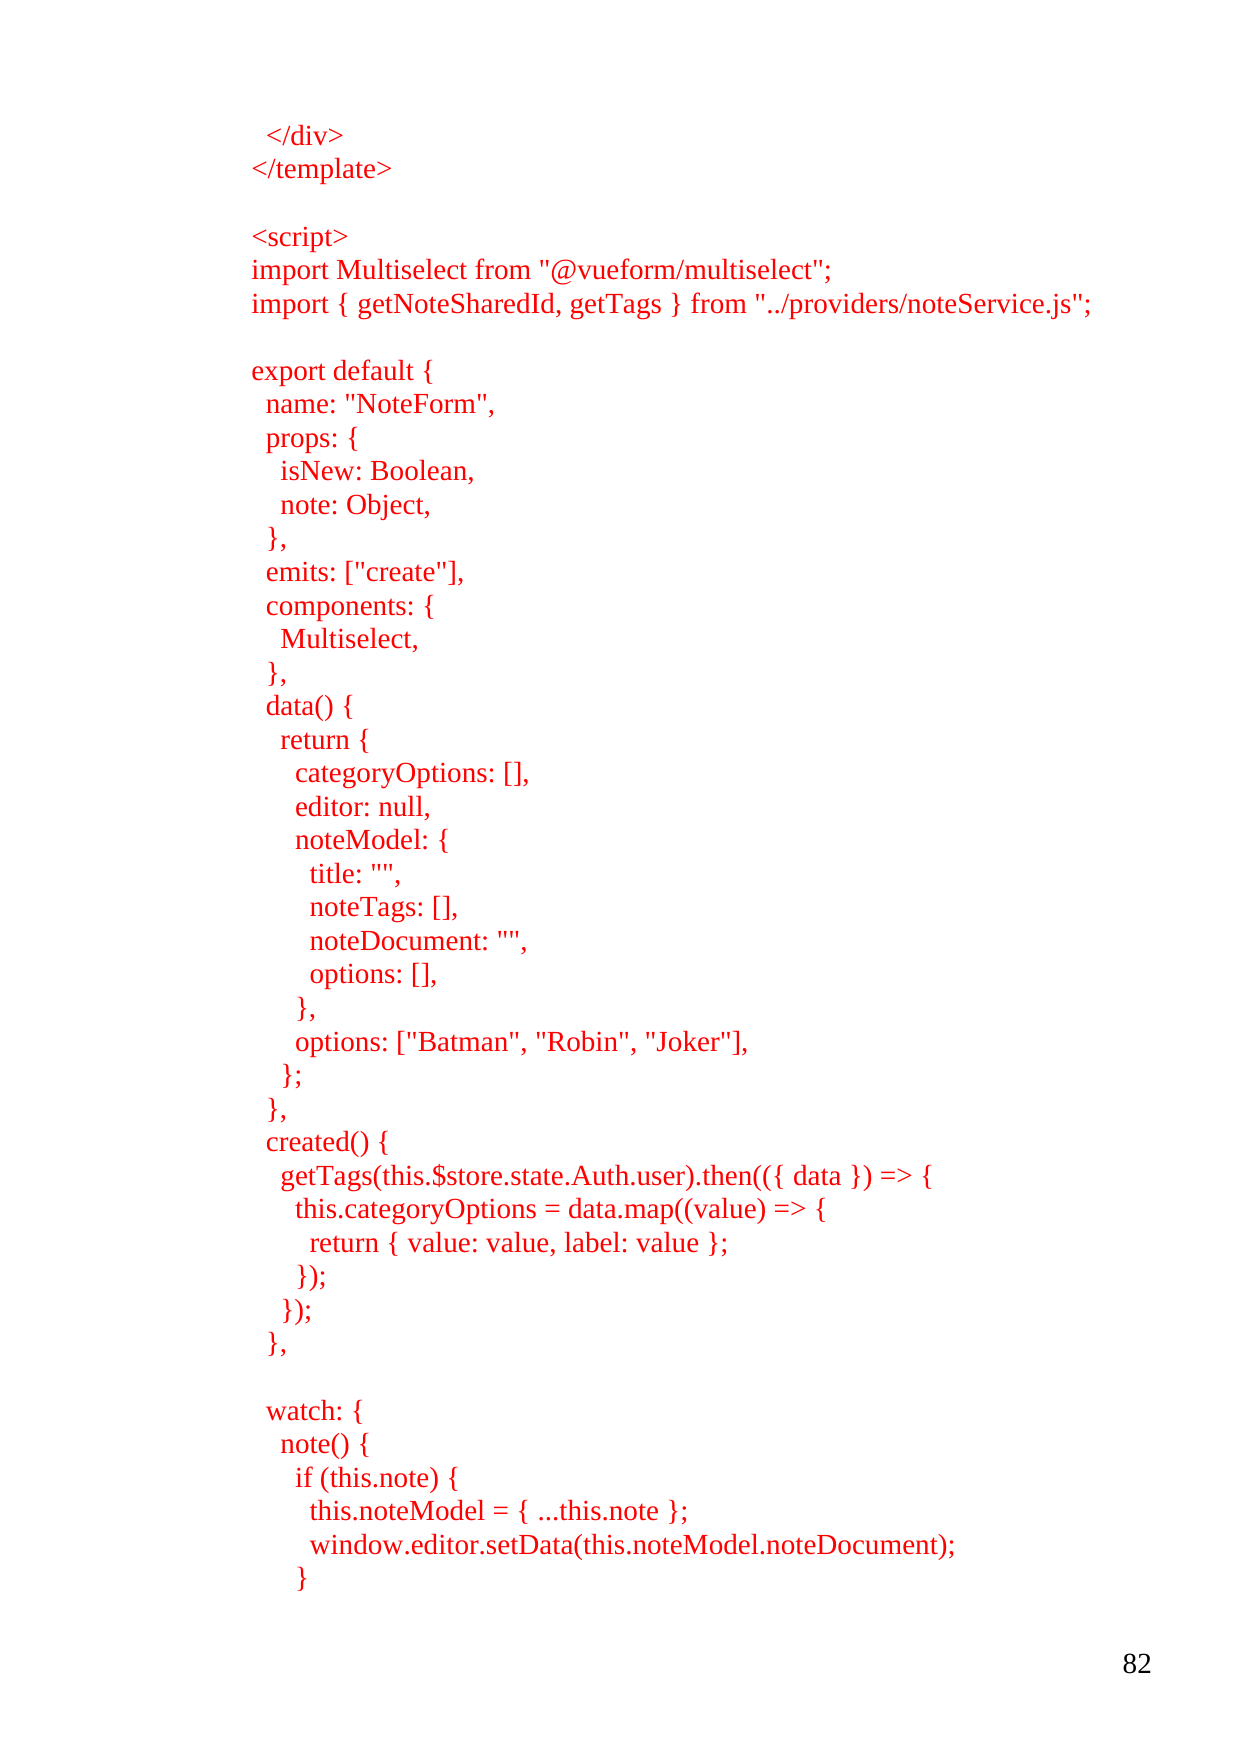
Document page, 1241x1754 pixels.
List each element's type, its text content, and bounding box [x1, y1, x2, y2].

text <script> [177, 219, 1152, 252]
text this.categoryOptions = data.map((value) => { [177, 1191, 1152, 1225]
text if (this.note) { [177, 1460, 1152, 1493]
text emits: ["create"], [177, 554, 1152, 588]
text import { getNoteSharedId, getTags } from "../providers/noteService.js"; [177, 286, 1152, 319]
text }; [177, 1057, 1152, 1091]
text return { [177, 722, 1152, 755]
text }, [177, 655, 1152, 688]
text import Multiselect from "@vueform/multiselect"; [177, 252, 1152, 286]
text }); [177, 1292, 1152, 1326]
text note: Object, [177, 487, 1152, 521]
text return { value: value, label: value }; [177, 1225, 1152, 1258]
text Multiselect, [177, 621, 1152, 655]
text note() { [177, 1426, 1152, 1460]
text window.editor.setData(this.noteModel.noteDocument); [177, 1527, 1152, 1560]
text }, [177, 990, 1152, 1024]
text editor: null, [177, 789, 1152, 822]
text } [177, 1560, 1152, 1594]
text }, [177, 521, 1152, 554]
text this.noteModel = { ...this.note }; [177, 1493, 1152, 1527]
text export default { [177, 353, 1152, 386]
text noteDocument: "", [177, 923, 1152, 957]
text }); [177, 1258, 1152, 1292]
text </template> [177, 152, 1152, 185]
text created() { [177, 1124, 1152, 1158]
text isNew: Boolean, [177, 453, 1152, 487]
text noteModel: { [177, 822, 1152, 856]
text noteTags: [], [177, 889, 1152, 923]
text }, [177, 1326, 1152, 1359]
text data() { [177, 688, 1152, 722]
text options: ["Batman", "Robin", "Joker"], [177, 1024, 1152, 1057]
text </div> [177, 118, 1152, 152]
text watch: { [177, 1393, 1152, 1426]
text getTags(this.$store.state.Auth.user).then(({ data }) => { [177, 1158, 1152, 1191]
text props: { [177, 420, 1152, 453]
text name: "NoteForm", [177, 386, 1152, 420]
text categoryOptions: [], [177, 755, 1152, 789]
text title: "", [177, 856, 1152, 889]
text options: [], [177, 957, 1152, 990]
text }, [177, 1091, 1152, 1124]
text components: { [177, 588, 1152, 621]
